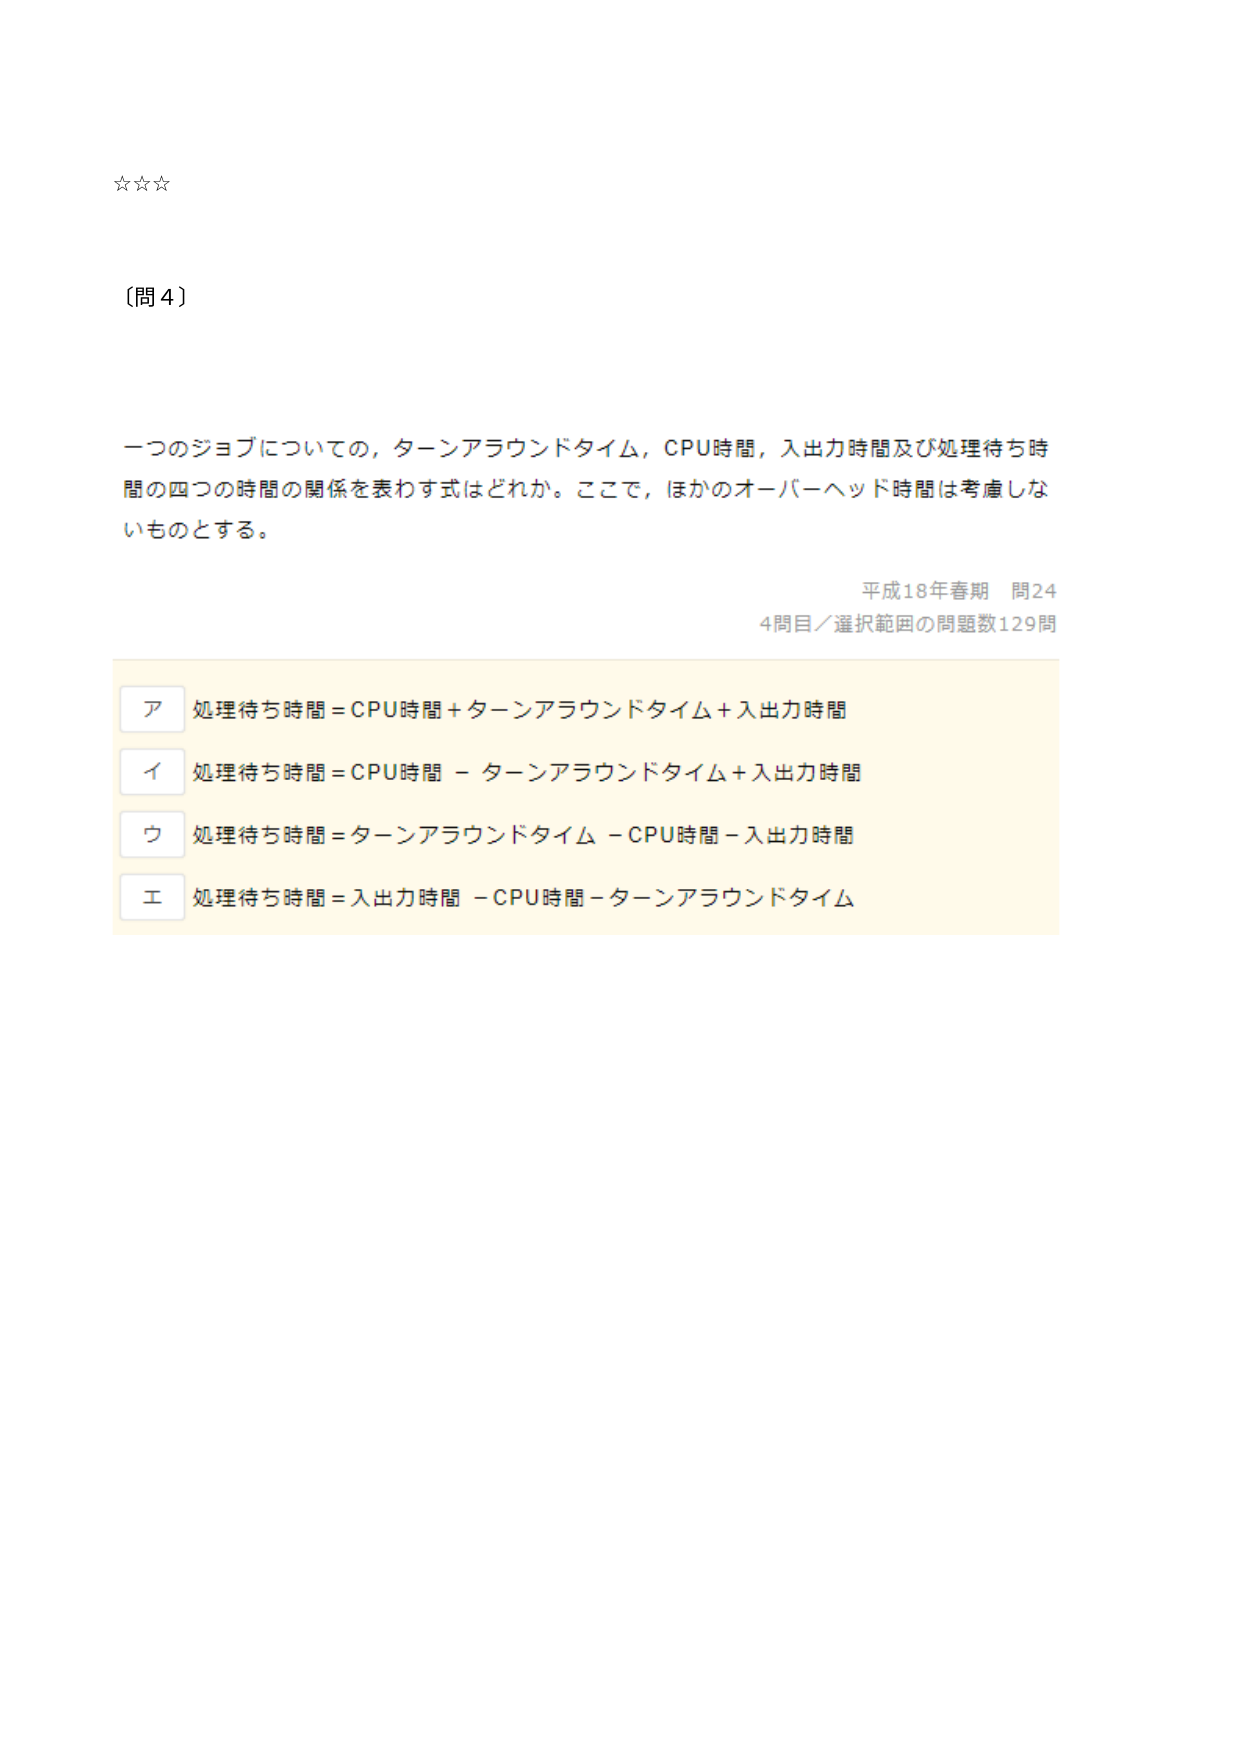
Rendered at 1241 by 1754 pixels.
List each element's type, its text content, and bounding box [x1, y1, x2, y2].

picture [112, 427, 1060, 935]
text 〔問４〕 [112, 277, 1128, 314]
text ☆☆☆ [112, 164, 1128, 202]
